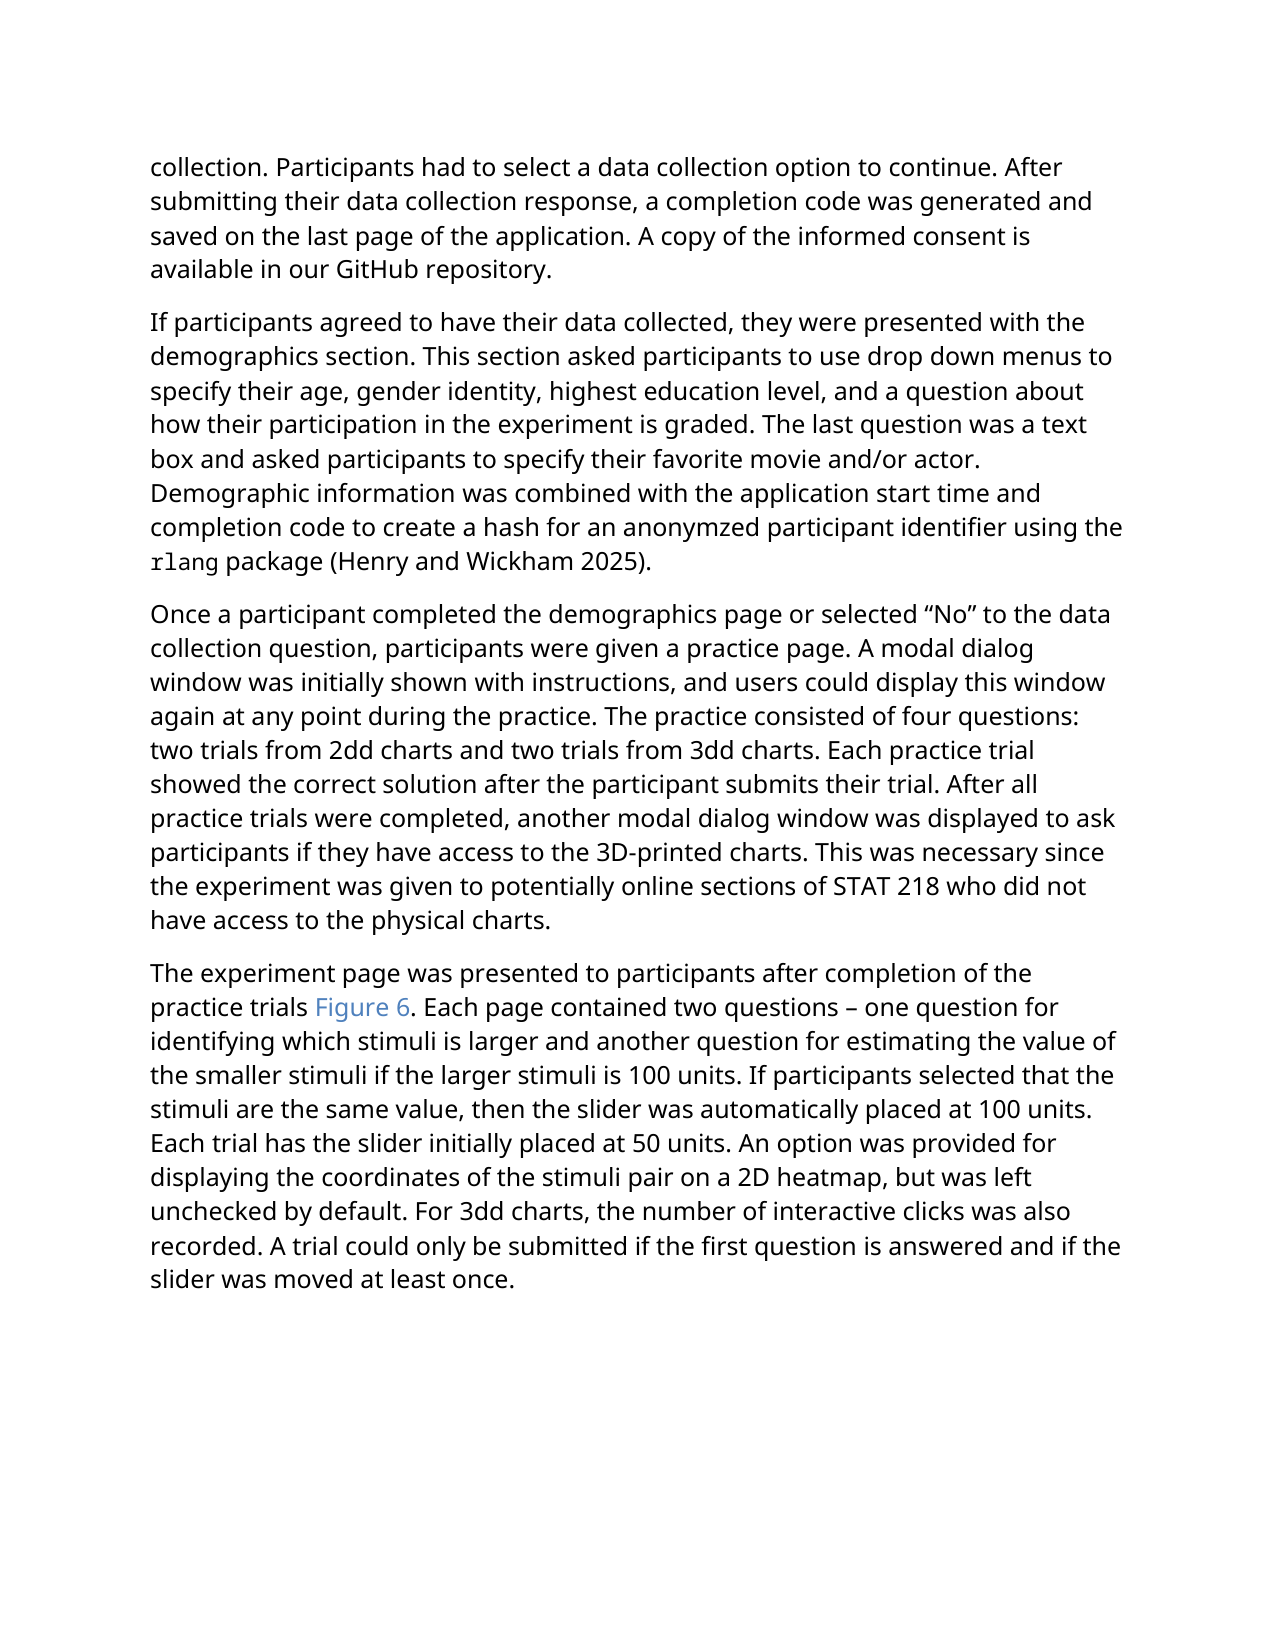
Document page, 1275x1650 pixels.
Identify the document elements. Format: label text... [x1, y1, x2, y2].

text The experiment page was presented to participants after completion of the practice trials Figure 6. Each page contained two questions – one question for identifying which stimuli is larger and another question for estimating the value of the smaller stimuli if the larger stimuli is 100 units. If participants selected that the stimuli are the same value, then the slider was automatically placed at 100 units. Each trial has the slider initially placed at 50 units. An option was provided for displaying the coordinates of the stimuli pair on a 2D heatmap, but was left unchecked by default. For 3dd charts, the number of interactive clicks was also recorded. A trial could only be submitted if the first question is answered and if the slider was moved at least once. [150, 956, 1125, 1296]
text If participants agreed to have their data collected, they were presented with the demographics section. This section asked participants to use drop down menus to specify their age, gender identity, highest education level, and a question about how their participation in the experiment is graded. The last question was a text box and asked participants to specify their favorite movie and/or actor. Demographic information was combined with the application start time and completion code to create a hash for an anonymzed participant identifier using the rlang package (Henry and Wickham 2025). [150, 305, 1125, 577]
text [150, 150, 1125, 286]
text Once a participant completed the demographics page or selected “No” to the data collection question, participants were given a practice page. A modal dialog window was initially shown with instructions, and users could display this window again at any point during the practice. The practice consisted of four questions: two trials from 2dd charts and two trials from 3dd charts. Each practice trial showed the correct solution after the participant submits their trial. After all practice trials were completed, another modal dialog window was displayed to ask participants if they have access to the 3D-printed charts. This was necessary since the experiment was given to potentially online sections of STAT 218 who did not have access to the physical charts. [150, 596, 1125, 937]
